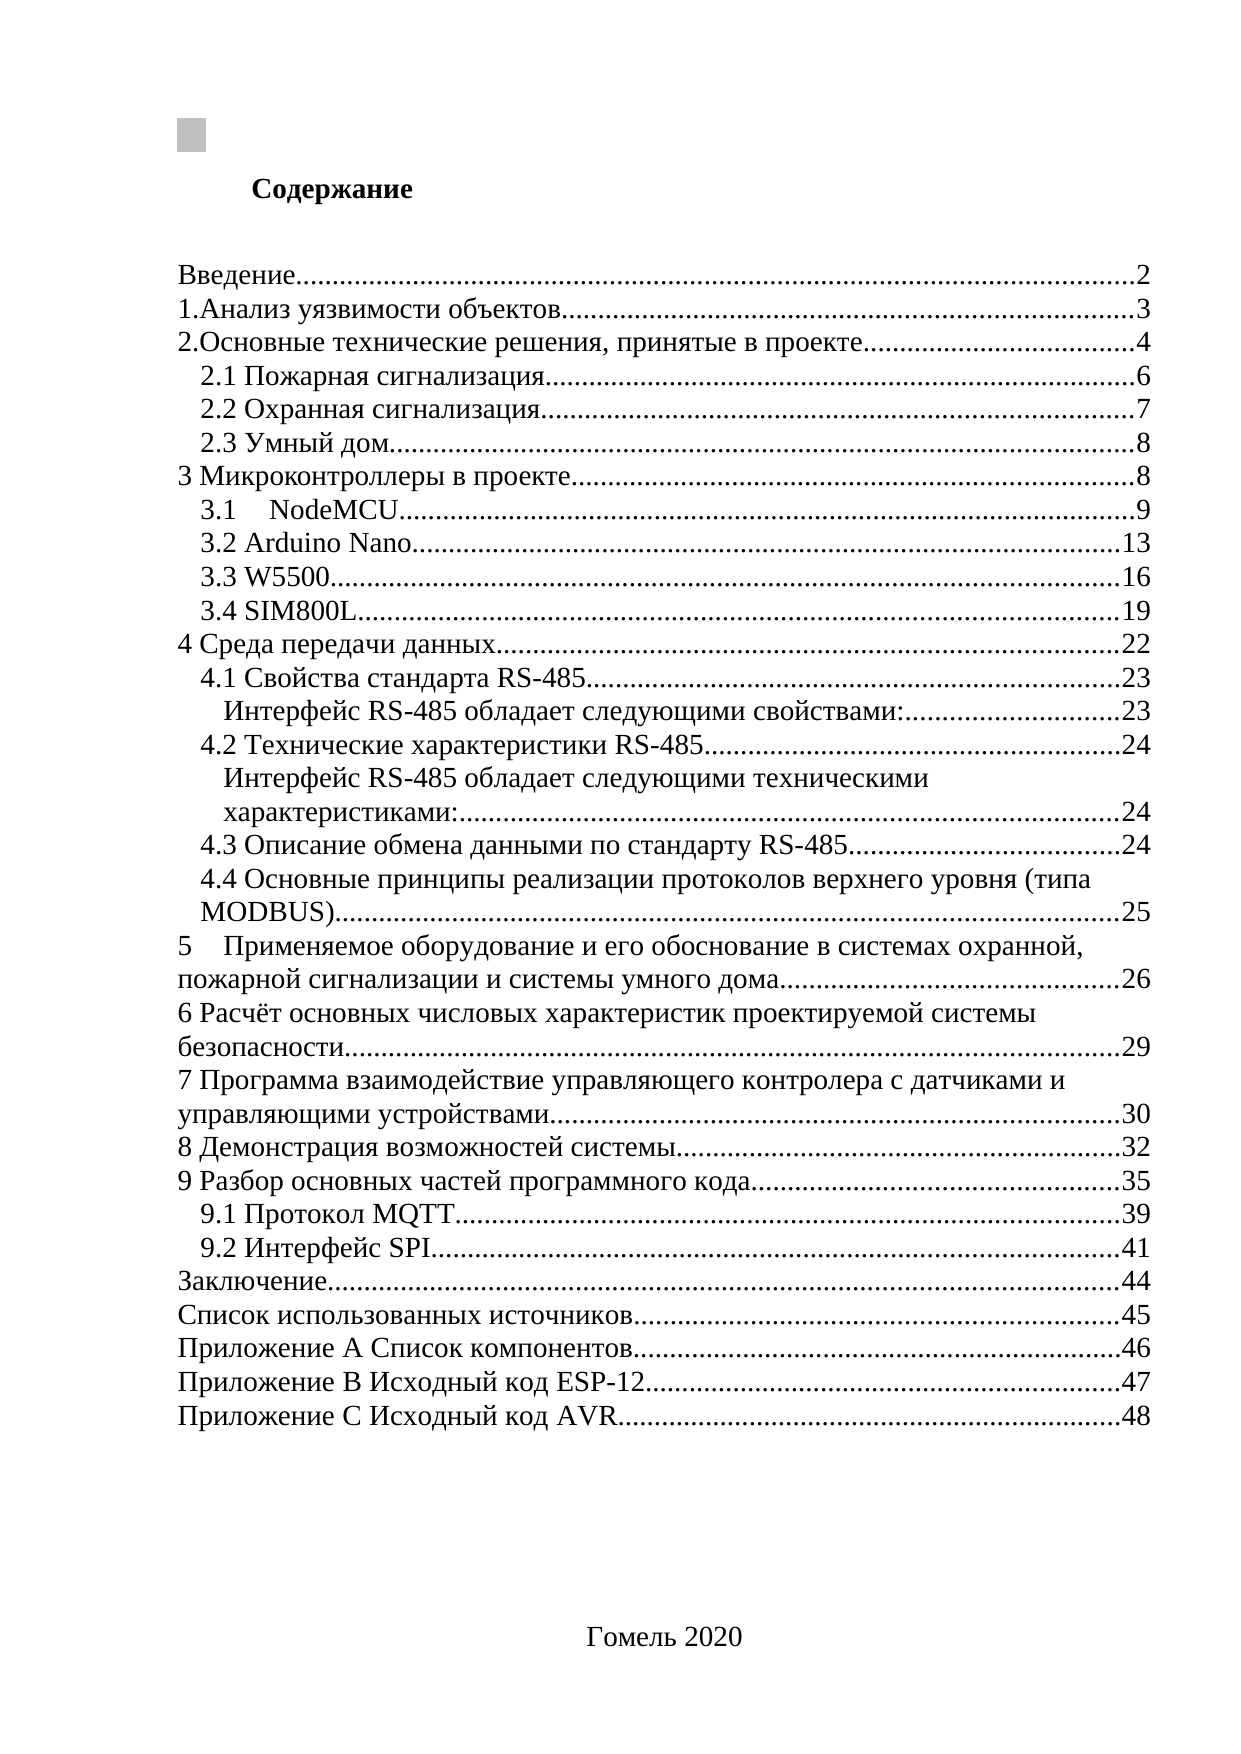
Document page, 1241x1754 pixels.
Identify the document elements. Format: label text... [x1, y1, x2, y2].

text Содержание [177, 171, 1152, 204]
